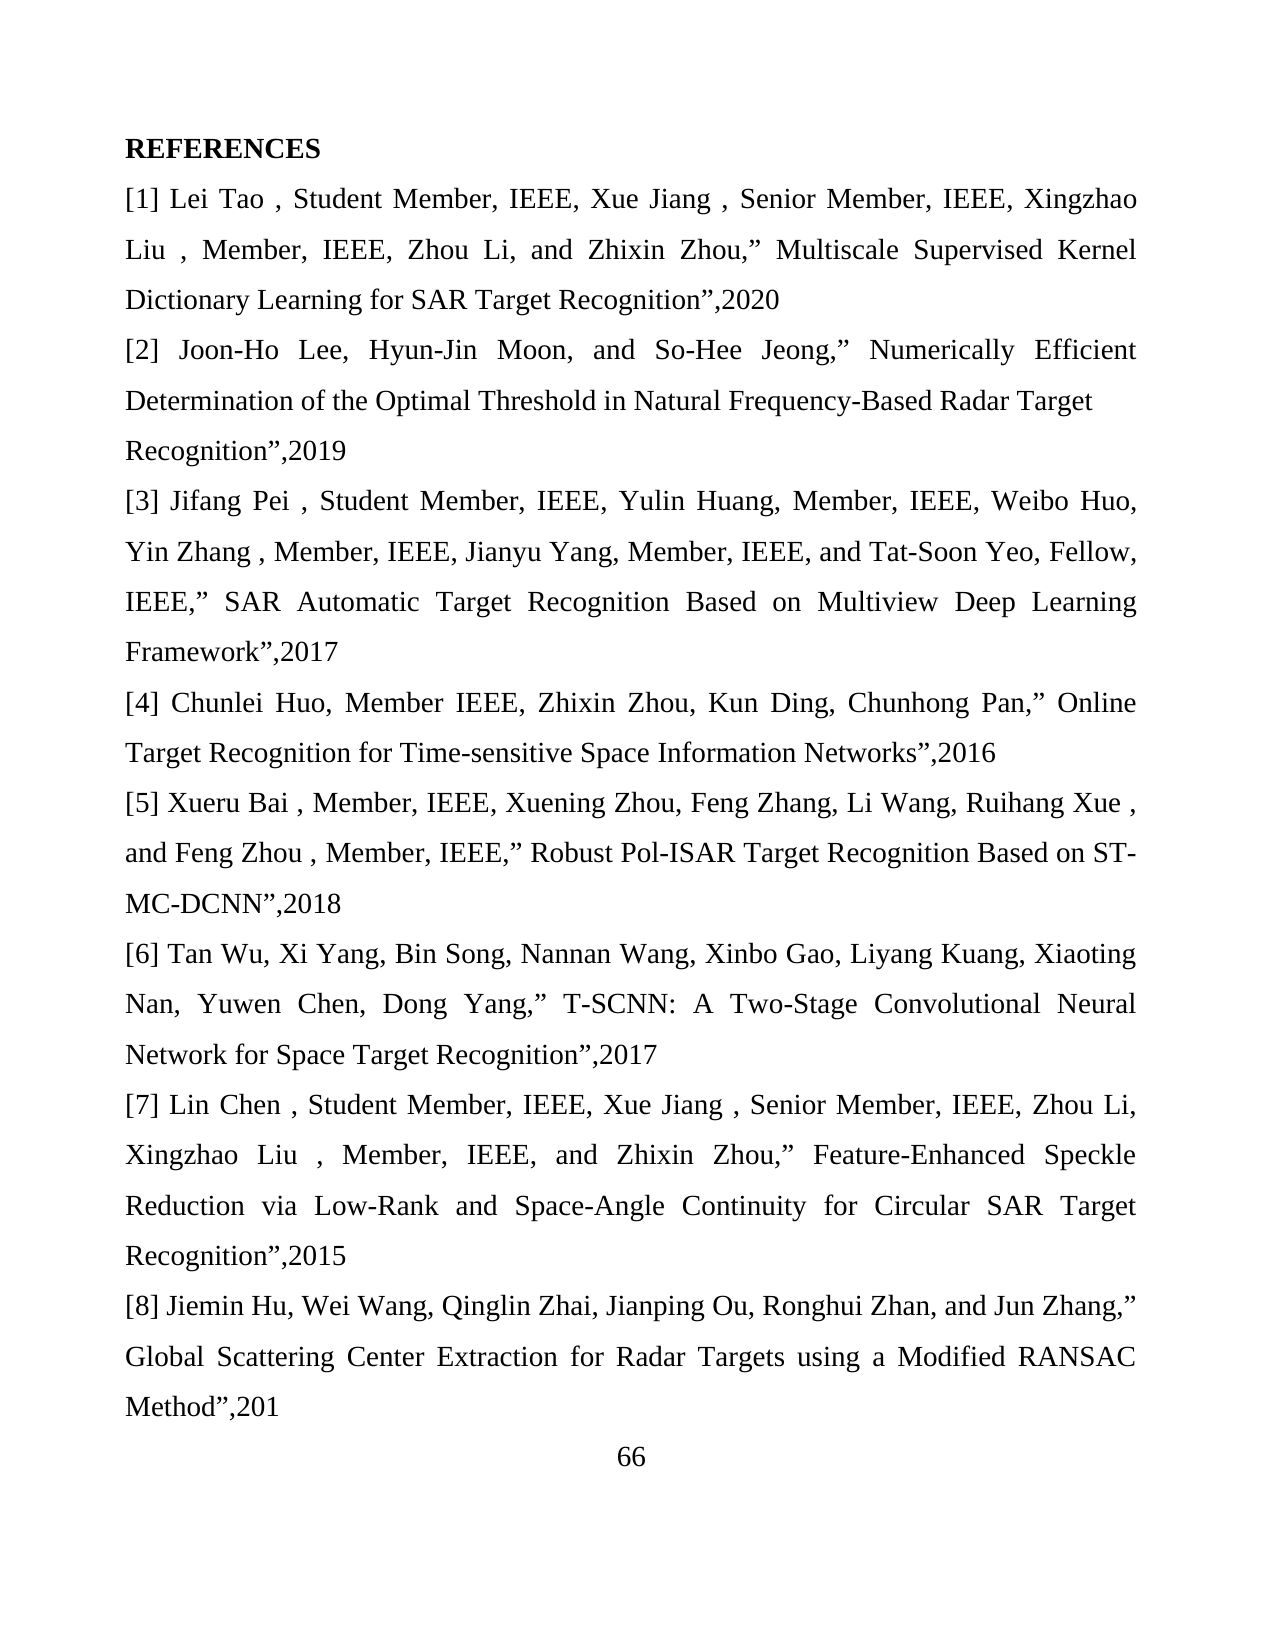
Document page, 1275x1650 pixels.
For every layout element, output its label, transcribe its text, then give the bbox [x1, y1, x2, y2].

text 66 [125, 1439, 1137, 1473]
text REFERENCES [125, 131, 1137, 165]
text [6] Tan Wu, Xi Yang, Bin Song, Nannan Wang, Xinbo Gao, Liyang Kuang, Xiaoting Nan, Yuwen Chen, Dong Yang,” T-SCNN: A Two-Stage Convolutional Neural Network for Space Target Recognition”,2017 [125, 936, 1137, 1070]
text [2] Joon-Ho Lee, Hyun-Jin Moon, and So-Hee Jeong,” Numerically Efficient Determination of the Optimal Threshold in Natural Frequency-Based Radar Target [125, 332, 1137, 416]
text [5] Xueru Bai , Member, IEEE, Xuening Zhou, Feng Zhang, Li Wang, Ruihang Xue , and Feng Zhou , Member, IEEE,” Robust Pol-ISAR Target Recognition Based on ST-MC-DCNN”,2018 [125, 785, 1137, 919]
text [3] Jifang Pei , Student Member, IEEE, Yulin Huang, Member, IEEE, Weibo Huo, Yin Zhang , Member, IEEE, Jianyu Yang, Member, IEEE, and Tat-Soon Yeo, Fellow, IEEE,” SAR Automatic Target Recognition Based on Multiview Deep Learning Framework”,2017 [125, 483, 1137, 668]
text [8] Jiemin Hu, Wei Wang, Qinglin Zhai, Jianping Ou, Ronghui Zhan, and Jun Zhang,” Global Scattering Center Extraction for Radar Targets using a Modified RANSAC Method”,201 [125, 1288, 1137, 1423]
text [4] Chunlei Huo, Member IEEE, Zhixin Zhou, Kun Ding, Chunhong Pan,” Online Target Recognition for Time-sensitive Space Information Networks”,2016 [125, 685, 1137, 768]
text [1] Lei Tao , Student Member, IEEE, Xue Jiang , Senior Member, IEEE, Xingzhao Liu , Member, IEEE, Zhou Li, and Zhixin Zhou,” Multiscale Supervised Kernel Dictionary Learning for SAR Target Recognition”,2020 [125, 182, 1137, 316]
text [7] Lin Chen , Student Member, IEEE, Xue Jiang , Senior Member, IEEE, Zhou Li, Xingzhao Liu , Member, IEEE, and Zhixin Zhou,” Feature-Enhanced Speckle Reduction via Low-Rank and Space-Angle Continuity for Circular SAR Target Recognition”,2015 [125, 1087, 1137, 1272]
text Recognition”,2019 [125, 433, 1137, 467]
